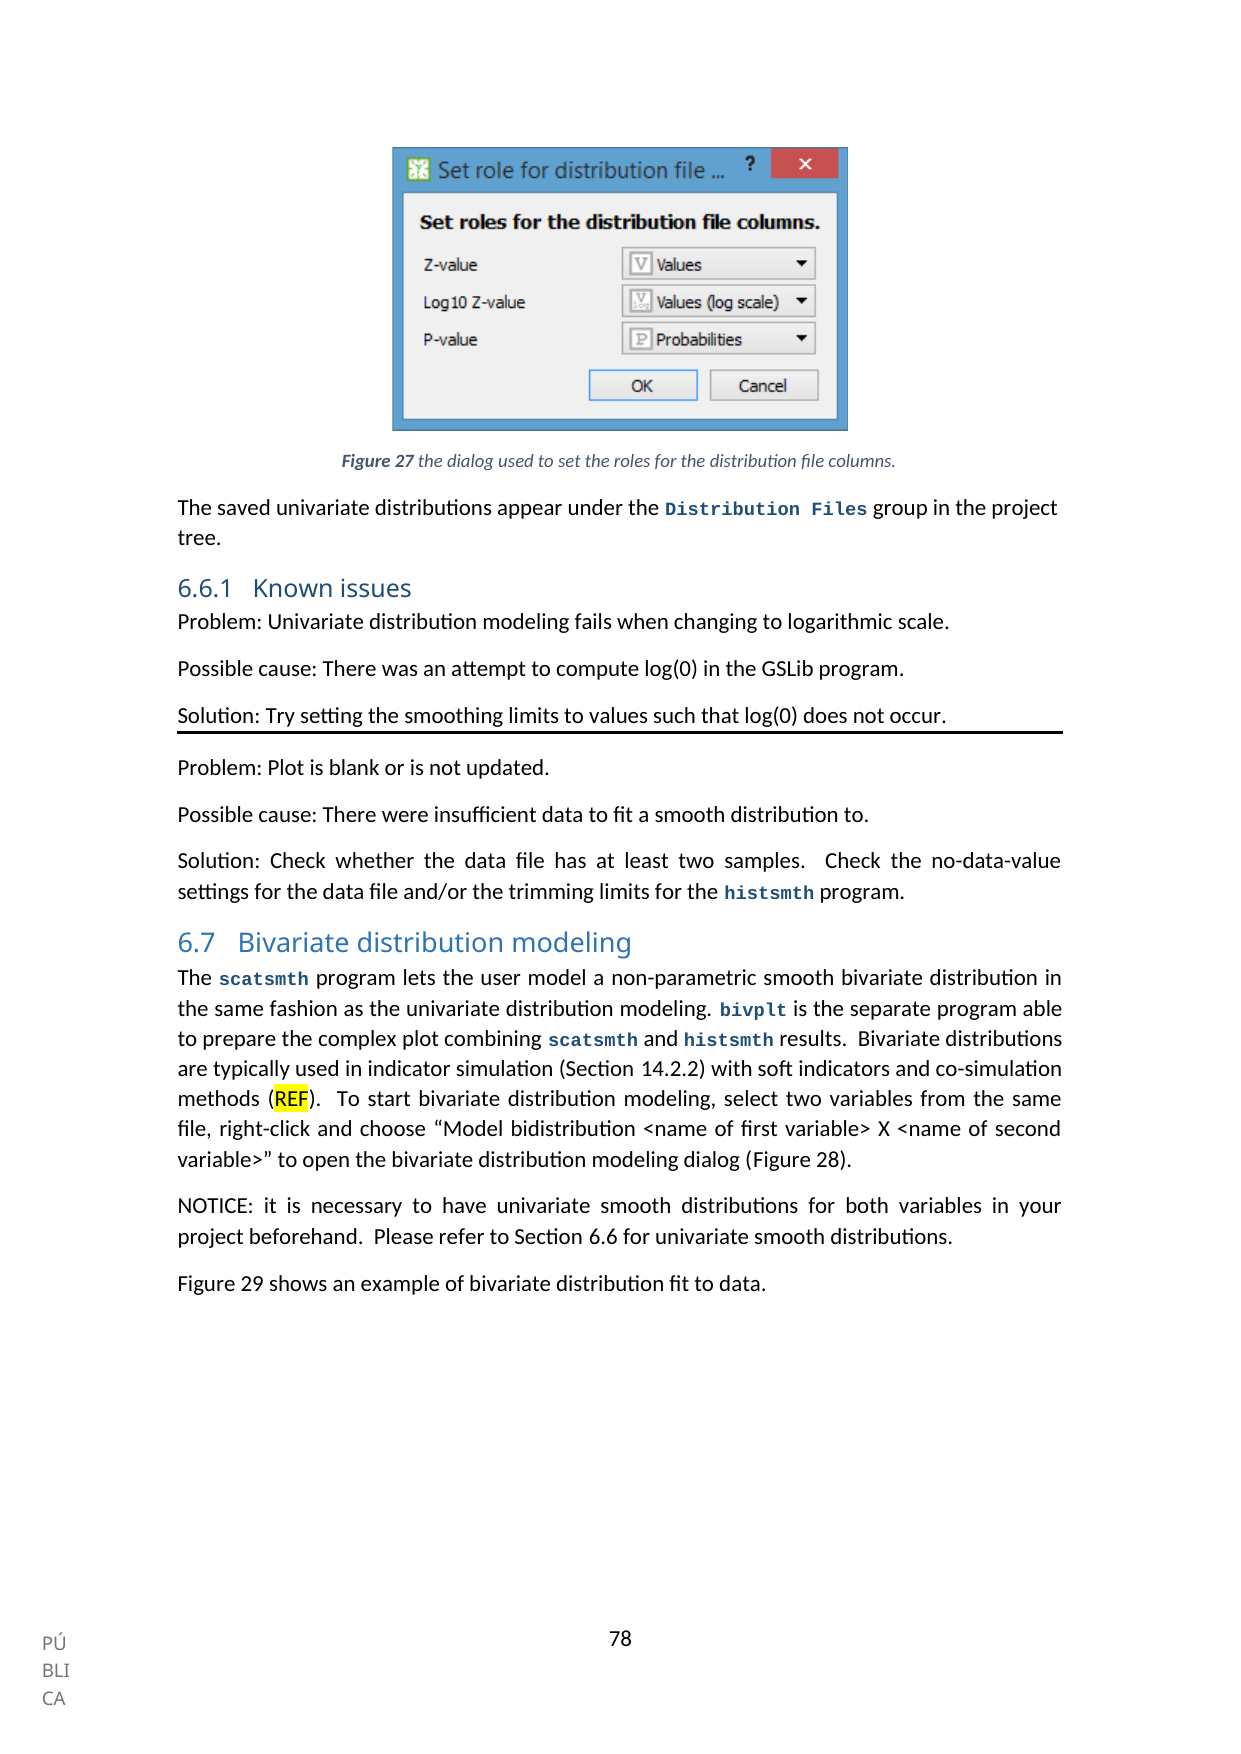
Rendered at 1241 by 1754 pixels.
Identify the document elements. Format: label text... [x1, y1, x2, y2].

text Solution: Check whether the data file has at least two samples. Check the no-data-value settings for the data file and/or the trimming limits for the histsmth program. [177, 847, 1063, 905]
text The scatsmth program lets the user model a non-parametric smooth bivariate distribution in the same fashion as the univariate distribution modeling. bivplt is the separate program able to prepare the complex plot combining scatsmth and histsmth results. Bivariate distributions are typically used in indicator simulation (Section 14.2.2) with soft indicators and co-simulation methods (REF). To start bivariate distribution modeling, select two variables from the same file, right-click and choose “Model bidistribution <name of first variable> X <name of second variable>” to open the bivariate distribution modeling dialog (Figure 28). [177, 963, 1063, 1173]
text Problem: Plot is blank or is not updated. [177, 753, 1063, 781]
text Possible cause: There were insufficient data to fit a smooth distribution to. [177, 800, 1063, 828]
text NOTICE: it is necessary to have univariate smooth distributions for both variables in your project beforehand. Please refer to Section 6.6 for univariate smooth distributions. [177, 1192, 1063, 1250]
subtitle Bivariate distribution modeling [177, 924, 1063, 961]
text Figure 29 shows an example of bivariate distribution fit to data. [177, 1269, 1063, 1297]
text The saved univariate distributions appear under the Distribution Files group in the project tree. [177, 493, 1063, 551]
subtitle Known issues [177, 570, 1063, 604]
text Possible cause: There was an attempt to compute log(0) in the GSLib program. [177, 654, 1063, 682]
picture [392, 147, 848, 431]
text Solution: Try setting the smoothing limits to values such that log(0) does not occur. [177, 701, 1063, 731]
text Problem: Univariate distribution modeling fails when changing to logarithmic scale. [177, 607, 1063, 635]
text Figure 27 the dialog used to set the roles for the distribution file columns. [177, 449, 1063, 472]
